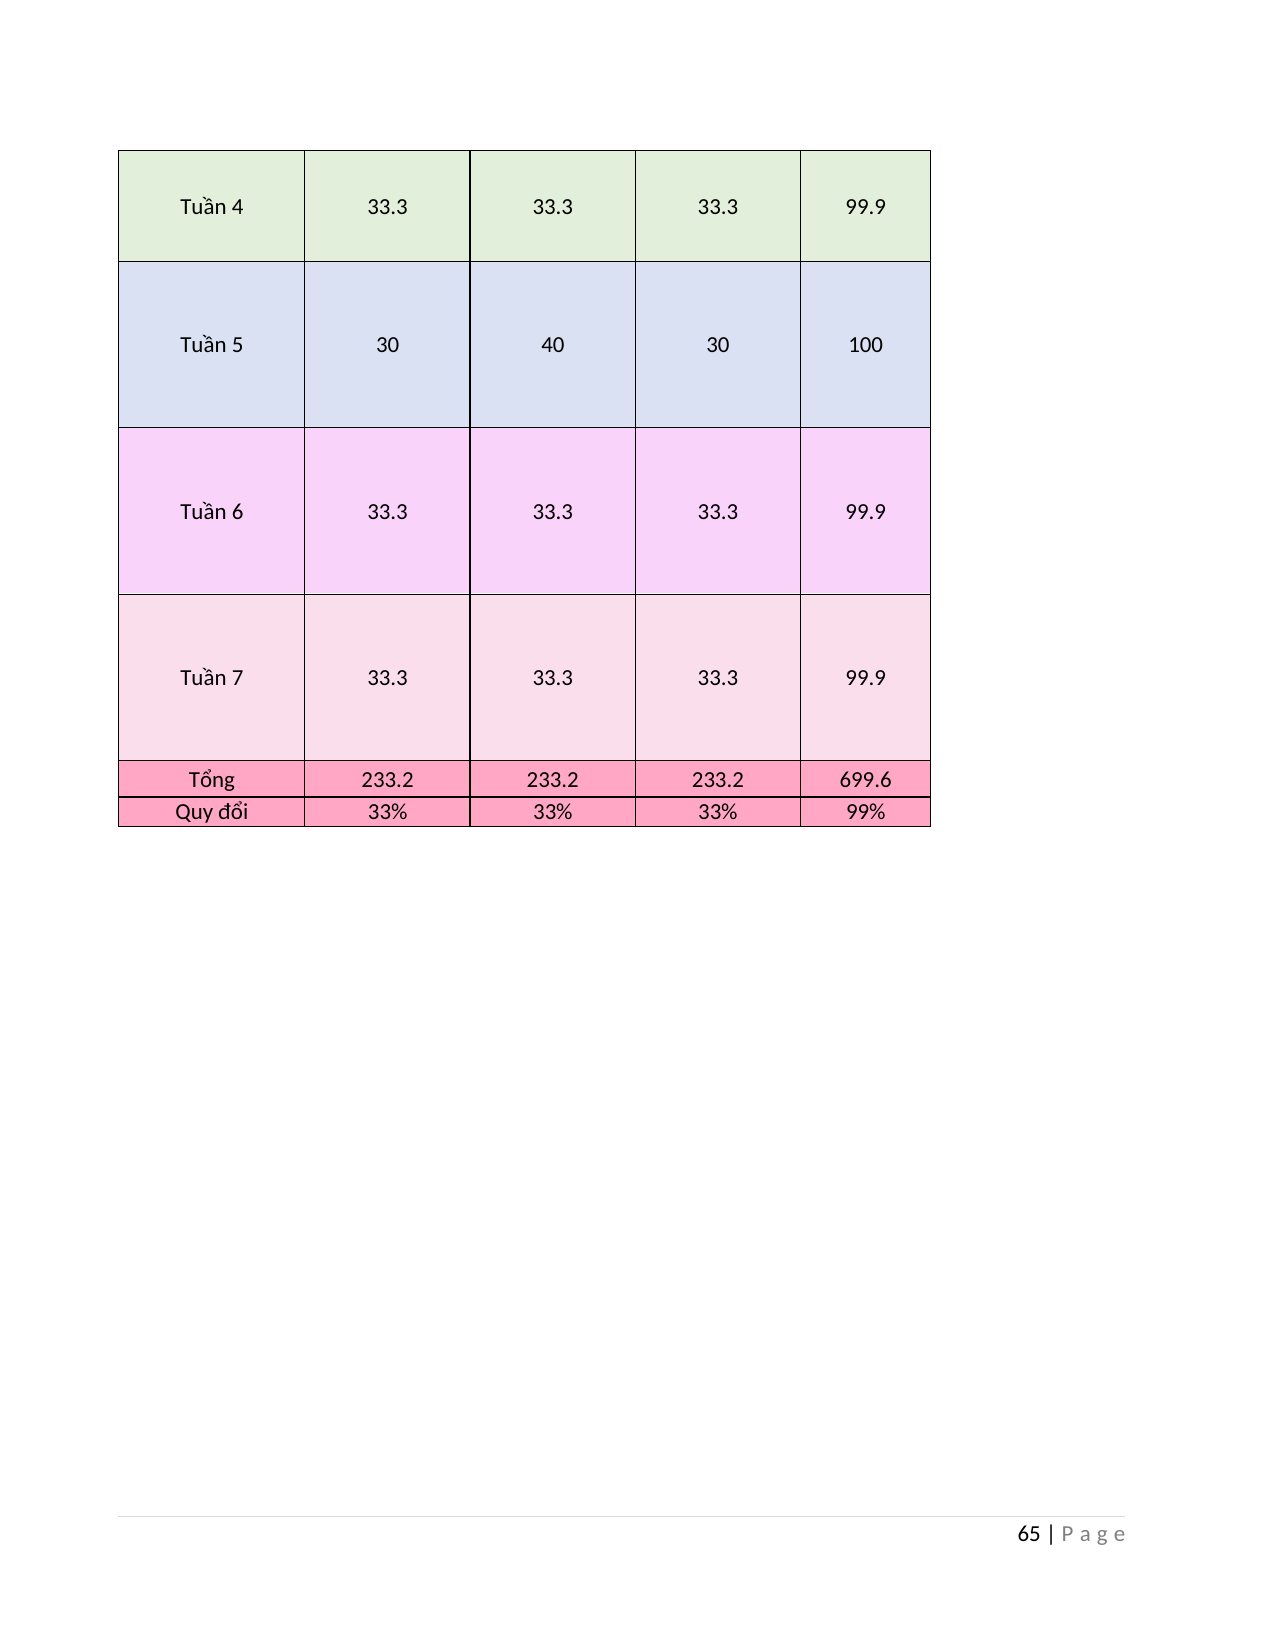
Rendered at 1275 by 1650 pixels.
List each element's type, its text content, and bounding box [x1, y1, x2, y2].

table_cell 99% [801, 798, 930, 826]
table_cell 33.3 [471, 595, 635, 760]
table_cell 99.9 [801, 428, 930, 593]
table_cell 699.6 [801, 761, 930, 796]
table_cell 233.2 [471, 761, 635, 796]
table_cell 33.3 [636, 595, 800, 760]
table_cell Quy đổi [119, 798, 304, 826]
table_cell 33% [636, 798, 800, 826]
table_cell 33.3 [305, 151, 469, 261]
table_cell 33.3 [471, 151, 635, 261]
table_cell 40 [471, 262, 635, 427]
table_cell 233.2 [636, 761, 800, 796]
table_cell 30 [636, 262, 800, 427]
table_cell 33.3 [636, 151, 800, 261]
table_cell 99.9 [801, 151, 930, 261]
table_cell Tuần 6 [119, 428, 304, 593]
table_cell 33% [305, 798, 469, 826]
table_cell Tuần 5 [119, 262, 304, 427]
table_cell 33.3 [471, 428, 635, 593]
table_cell 33.3 [636, 428, 800, 593]
table_cell Tổng [119, 761, 304, 796]
table_cell 99.9 [801, 595, 930, 760]
table_cell Tuần 4 [119, 151, 304, 261]
table_cell 33.3 [305, 595, 469, 760]
table_cell 30 [305, 262, 469, 427]
table_cell Tuần 7 [119, 595, 304, 760]
table_cell 233.2 [305, 761, 469, 796]
table_cell 33% [471, 798, 635, 826]
table_cell 100 [801, 262, 930, 427]
table_cell 33.3 [305, 428, 469, 593]
